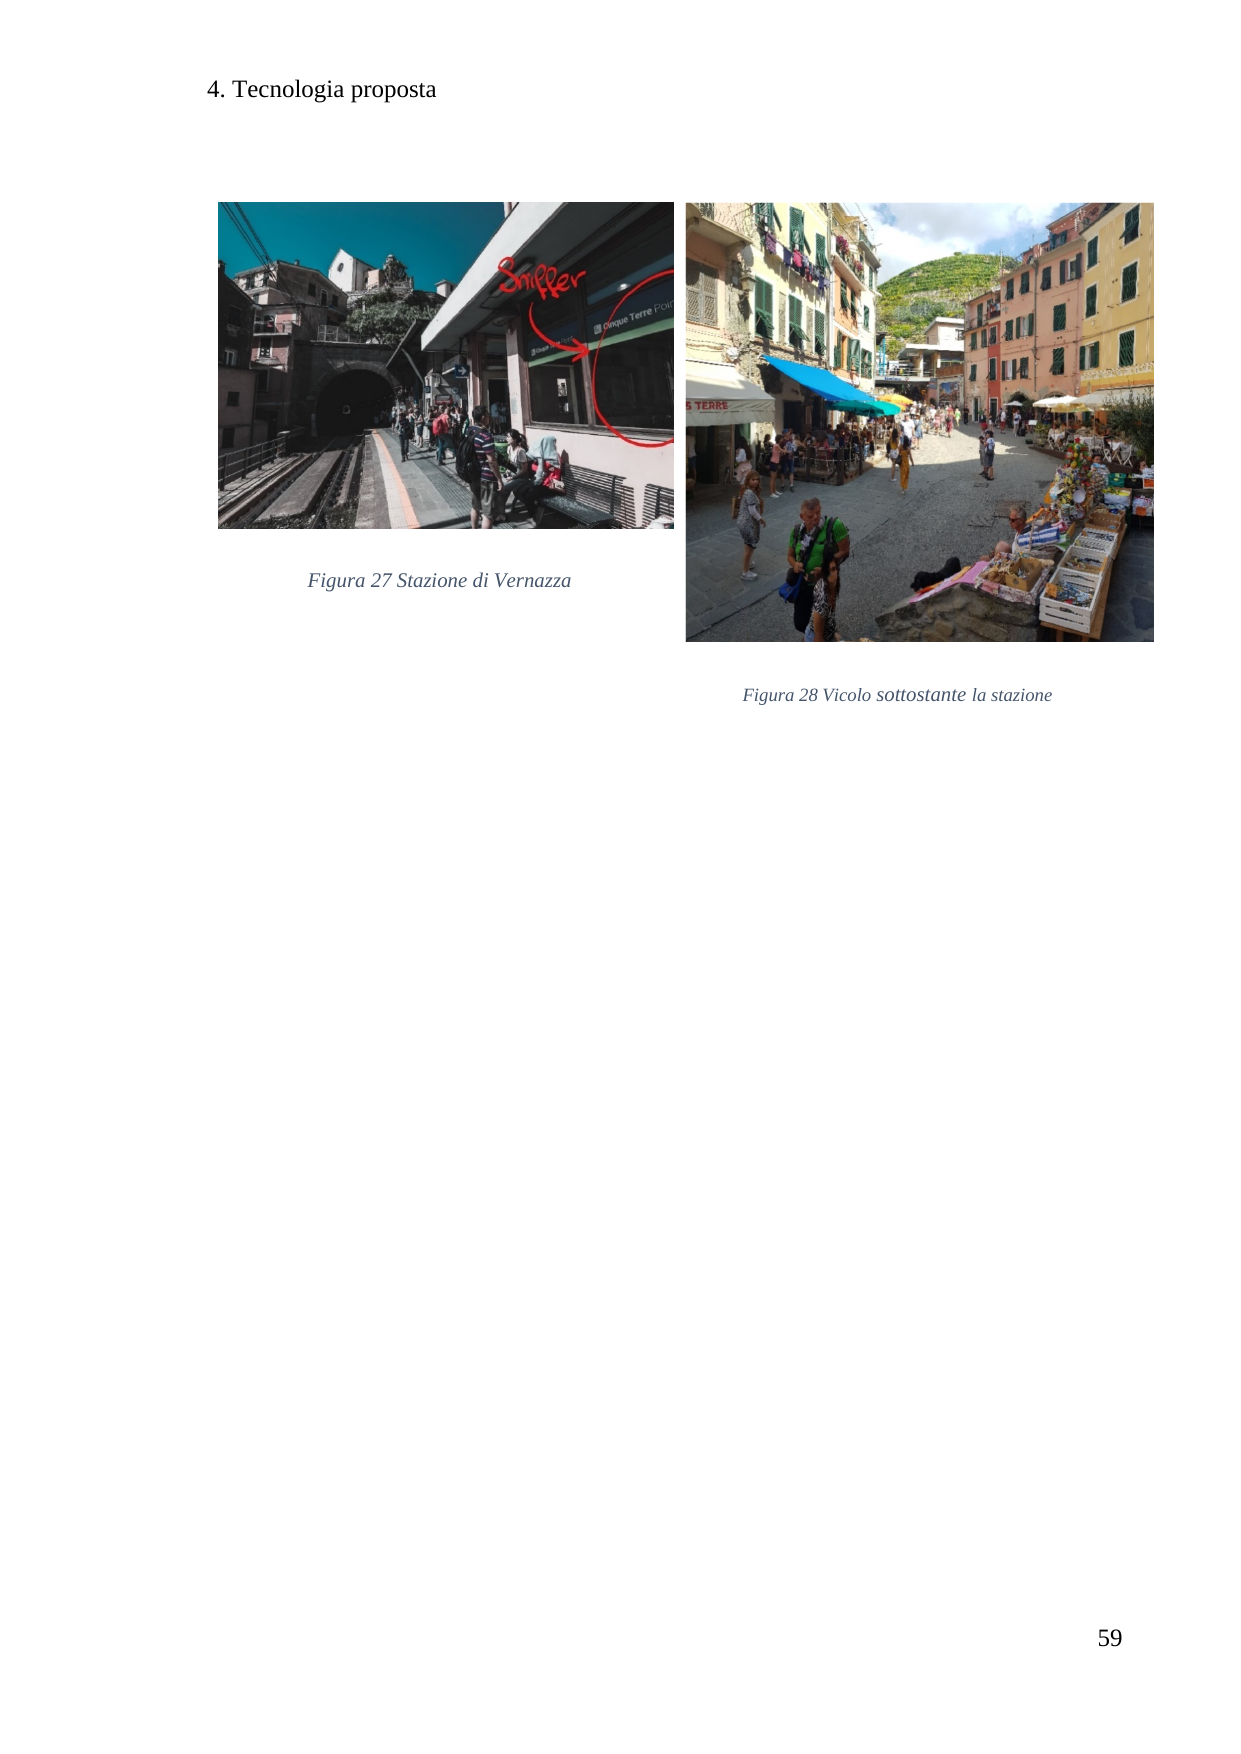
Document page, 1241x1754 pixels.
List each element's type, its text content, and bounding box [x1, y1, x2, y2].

picture [218, 202, 674, 529]
picture [686, 203, 1154, 642]
table_header Figura 28 Vicolo sottostante la stazione [674, 177, 1122, 738]
table_header Figura 27 Stazione di Vernazza [207, 177, 674, 738]
